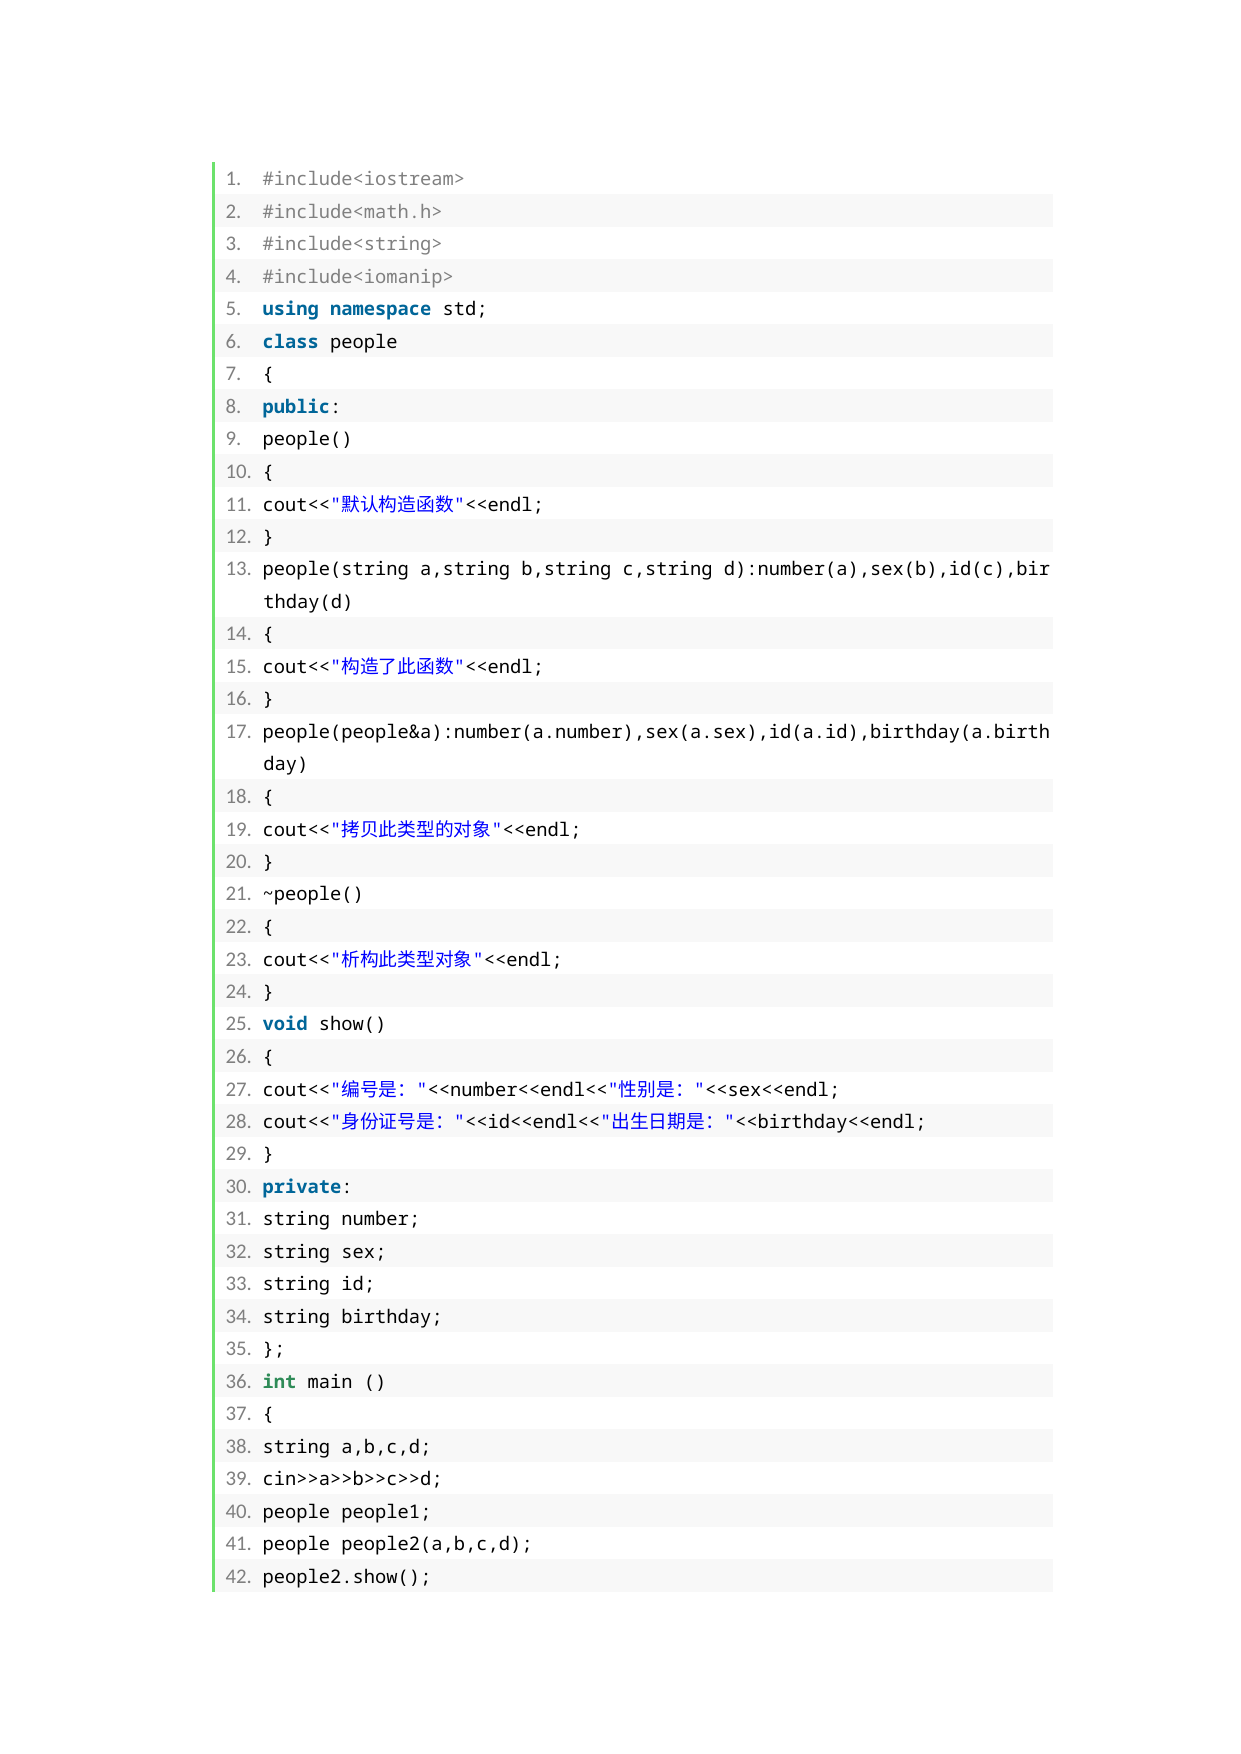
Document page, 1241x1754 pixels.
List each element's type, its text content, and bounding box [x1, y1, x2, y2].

list cout<<"析构此类型对象"<<endl; [215, 942, 1053, 974]
list people(string a,string b,string c,string d):number(a),sex(b),id(c),birthday(d) [215, 552, 1053, 617]
list #include<iomanip> [215, 259, 1053, 292]
list class people [215, 324, 1053, 357]
list { [215, 779, 1053, 812]
list string a,b,c,d; [215, 1429, 1053, 1462]
list } [215, 1137, 1053, 1169]
list private: [215, 1169, 1053, 1202]
list public: [215, 389, 1053, 422]
list string number; [215, 1202, 1053, 1234]
list cout<<"身份证号是："<<id<<endl<<"出生日期是："<<birthday<<endl; [215, 1104, 1053, 1137]
list people people1; [215, 1494, 1053, 1527]
list cout<<"编号是："<<number<<endl<<"性别是："<<sex<<endl; [215, 1072, 1053, 1104]
list cout<<"默认构造函数"<<endl; [215, 487, 1053, 519]
list } [215, 519, 1053, 552]
list string id; [215, 1267, 1053, 1299]
list cin>>a>>b>>c>>d; [215, 1462, 1053, 1494]
list ~people() [215, 877, 1053, 909]
list { [215, 1039, 1053, 1072]
list people2.show(); [215, 1559, 1053, 1592]
list { [215, 454, 1053, 487]
list string sex; [215, 1234, 1053, 1267]
list { [215, 909, 1053, 942]
list { [215, 617, 1053, 649]
list { [215, 1397, 1053, 1429]
list void show() [215, 1007, 1053, 1039]
list people() [215, 422, 1053, 454]
list }; [215, 1332, 1053, 1364]
list people people2(a,b,c,d); [215, 1527, 1053, 1559]
list } [215, 682, 1053, 714]
list } [215, 844, 1053, 877]
list cout<<"构造了此函数"<<endl; [215, 649, 1053, 682]
list string birthday; [215, 1299, 1053, 1332]
list { [215, 357, 1053, 389]
list cout<<"拷贝此类型的对象"<<endl; [215, 812, 1053, 844]
list people(people&a):number(a.number),sex(a.sex),id(a.id),birthday(a.birthday) [215, 714, 1053, 779]
list #include<math.h> [215, 194, 1053, 227]
list #include<iostream> [215, 162, 1053, 194]
list using namespace std; [215, 292, 1053, 324]
list #include<string> [215, 227, 1053, 259]
list } [215, 974, 1053, 1007]
list int main () [215, 1364, 1053, 1397]
